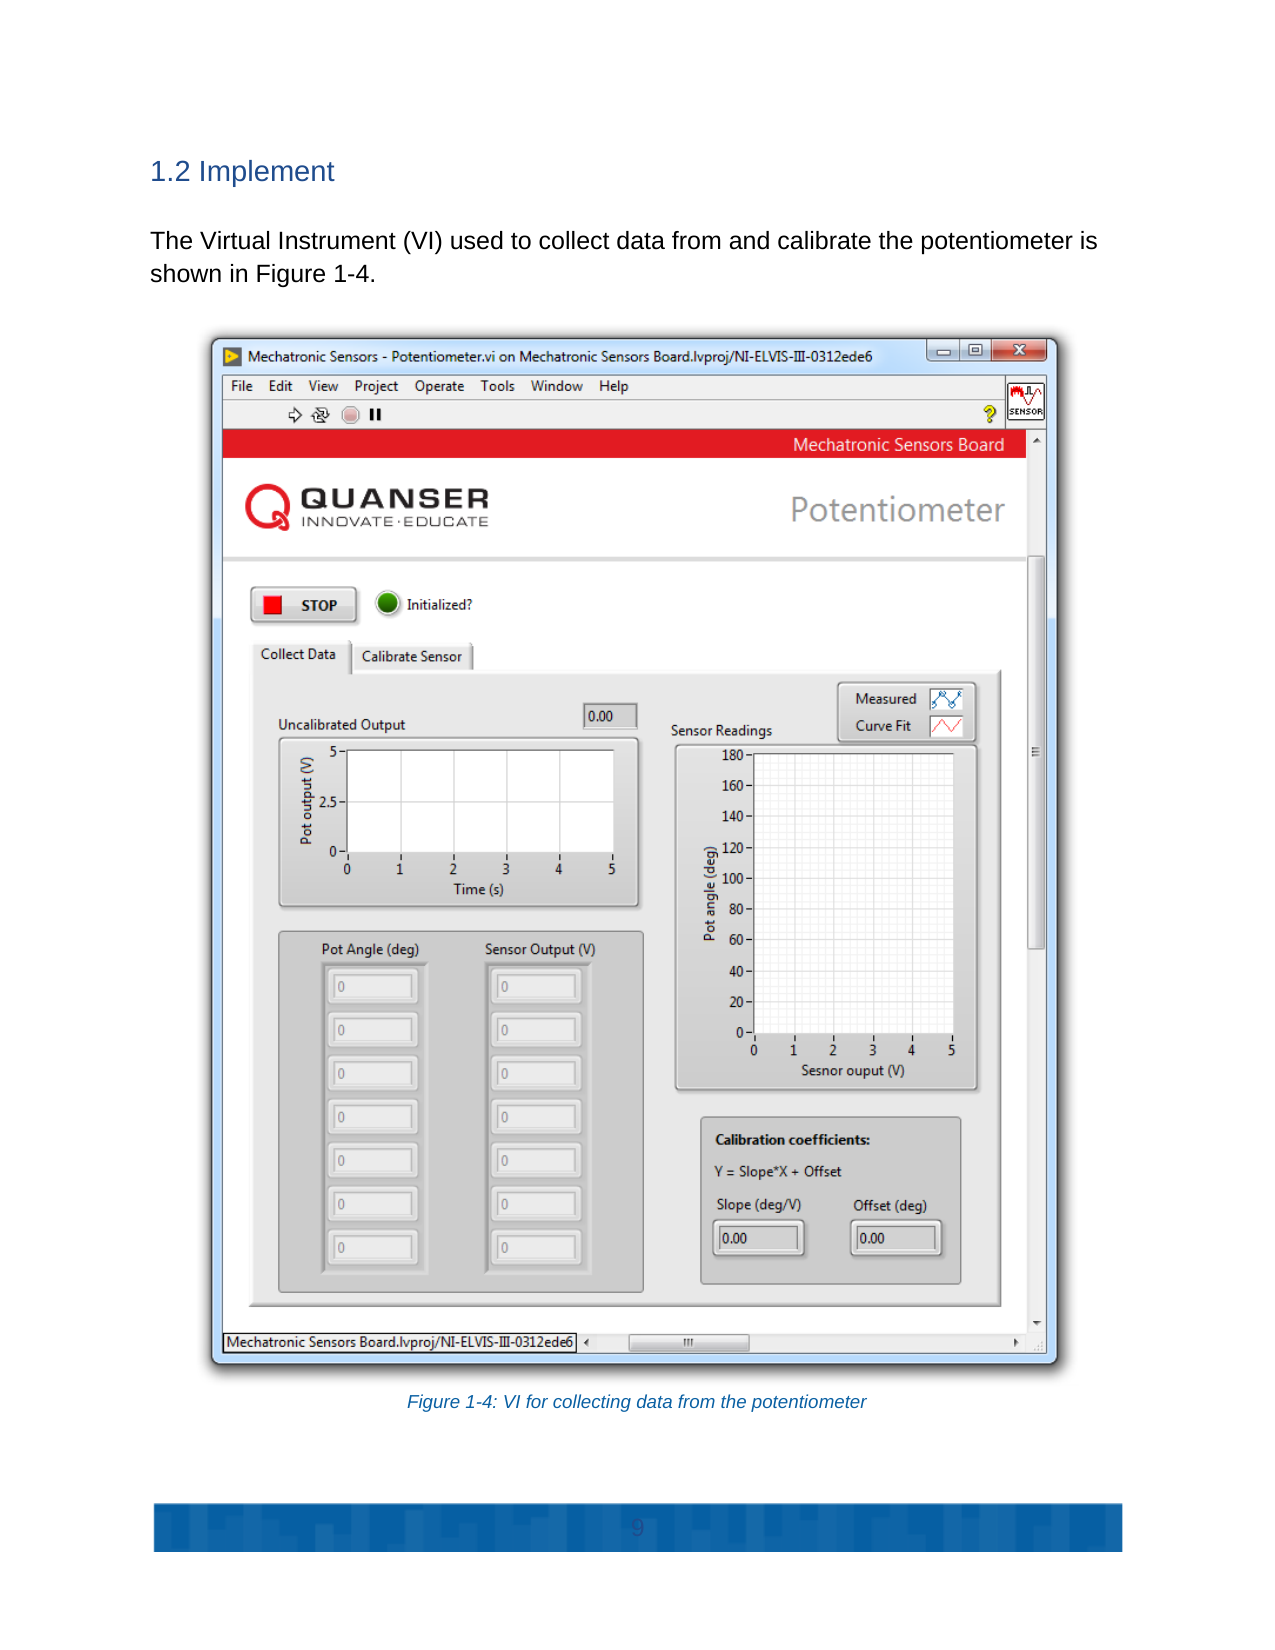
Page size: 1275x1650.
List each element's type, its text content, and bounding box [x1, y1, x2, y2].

picture [196, 324, 1079, 1387]
text Figure 1-4: VI for collecting data from the potentiometer [150, 1391, 1125, 1413]
picture [153, 1503, 1123, 1552]
text The Virtual Instrument (VI) used to collect data from and calibrate the potentiometer is shown in Figure 1-4. [150, 226, 1125, 287]
subtitle 1.2 Implement [150, 154, 1125, 188]
